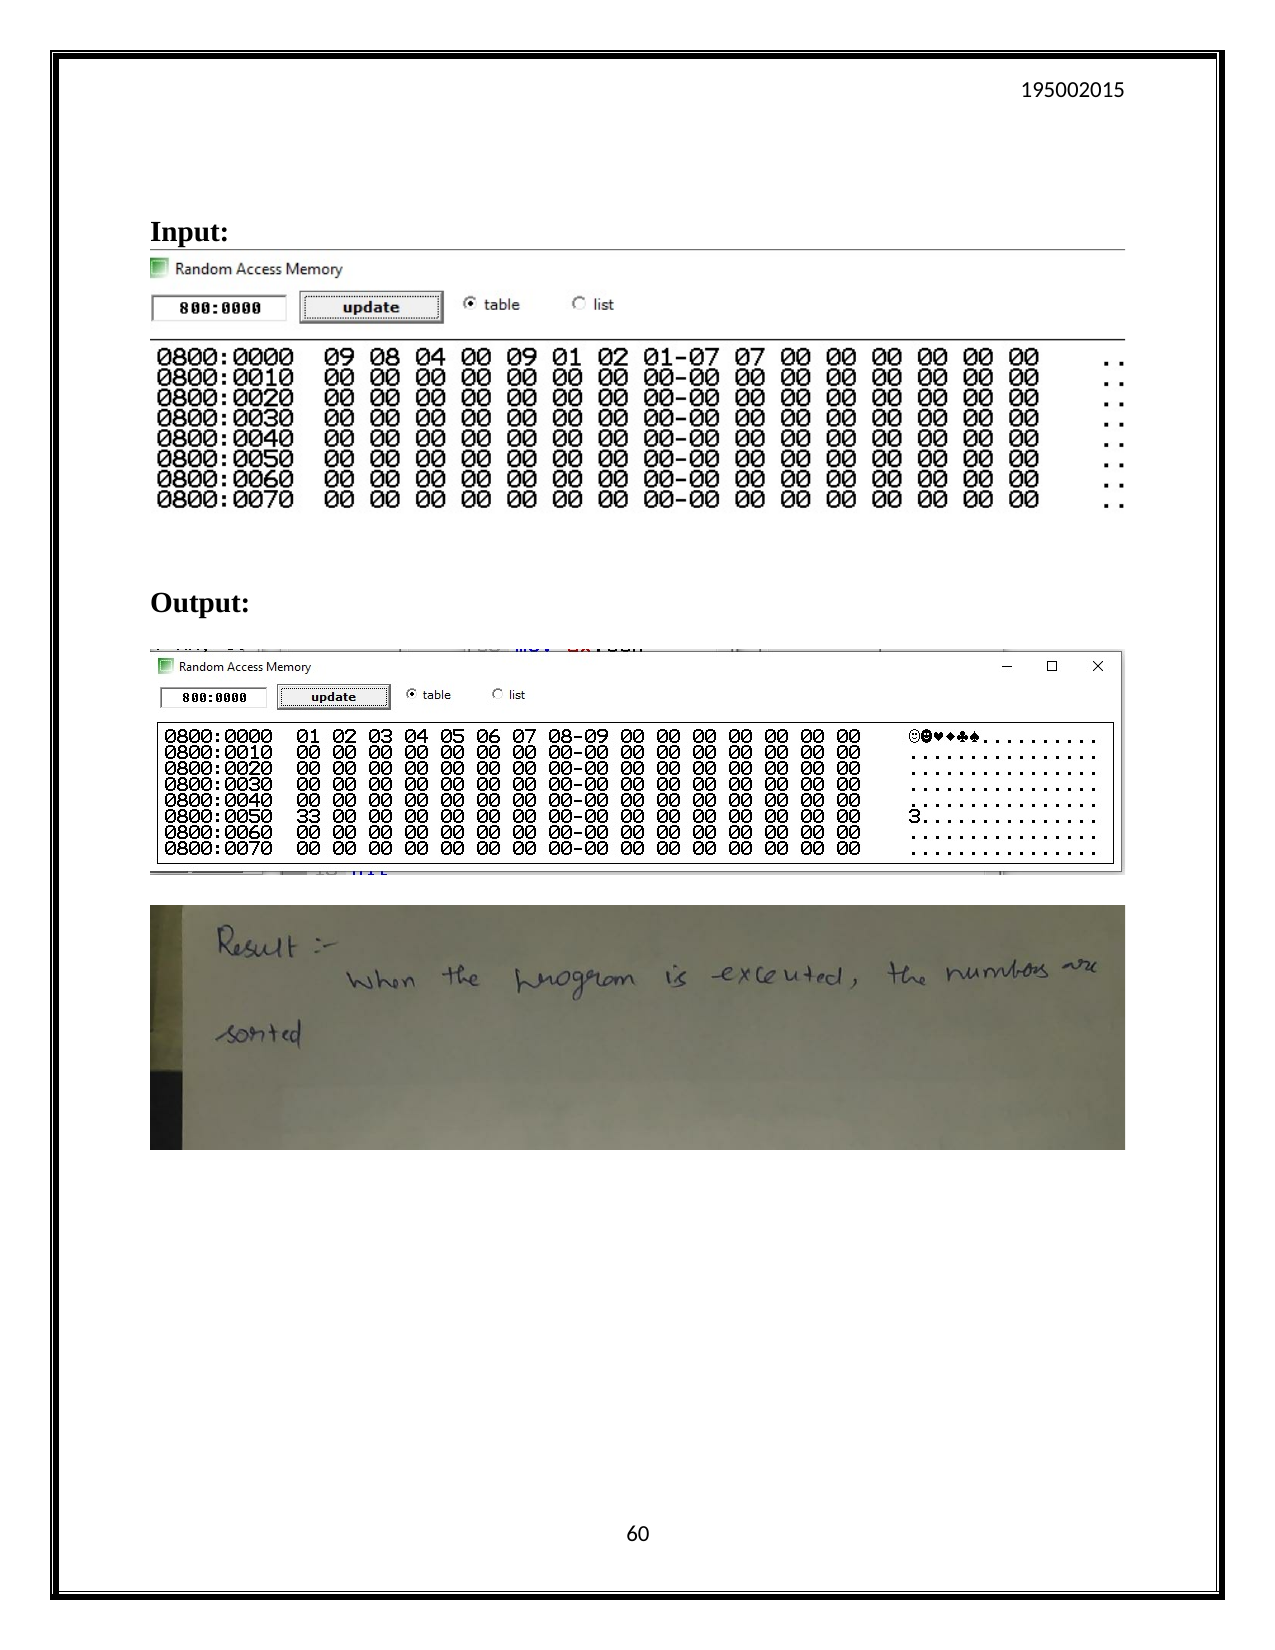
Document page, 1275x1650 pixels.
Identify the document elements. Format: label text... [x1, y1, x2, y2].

picture [150, 905, 1125, 1150]
picture [150, 649, 1125, 875]
text Input: [150, 214, 1125, 249]
text Output: [150, 585, 1125, 618]
picture [150, 249, 1125, 555]
